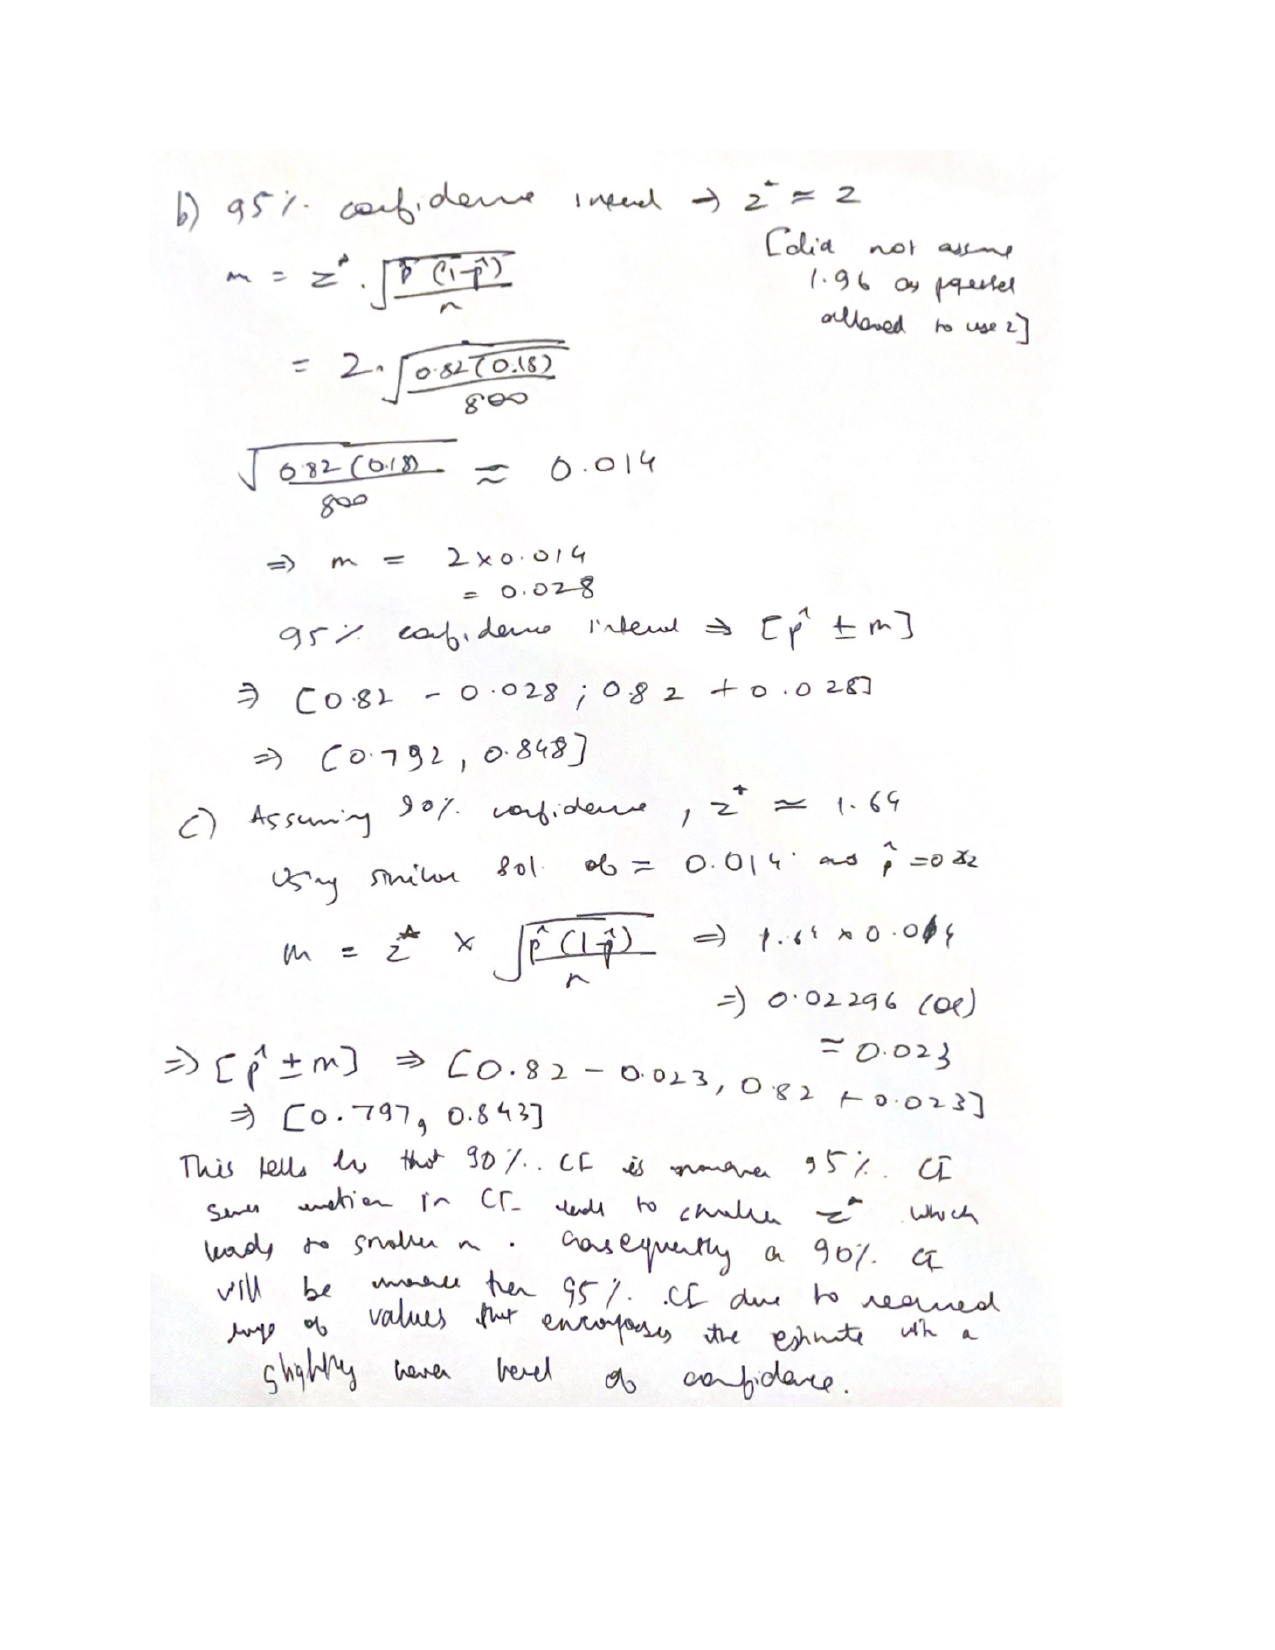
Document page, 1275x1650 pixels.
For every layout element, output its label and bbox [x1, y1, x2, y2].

picture [150, 150, 1063, 1407]
